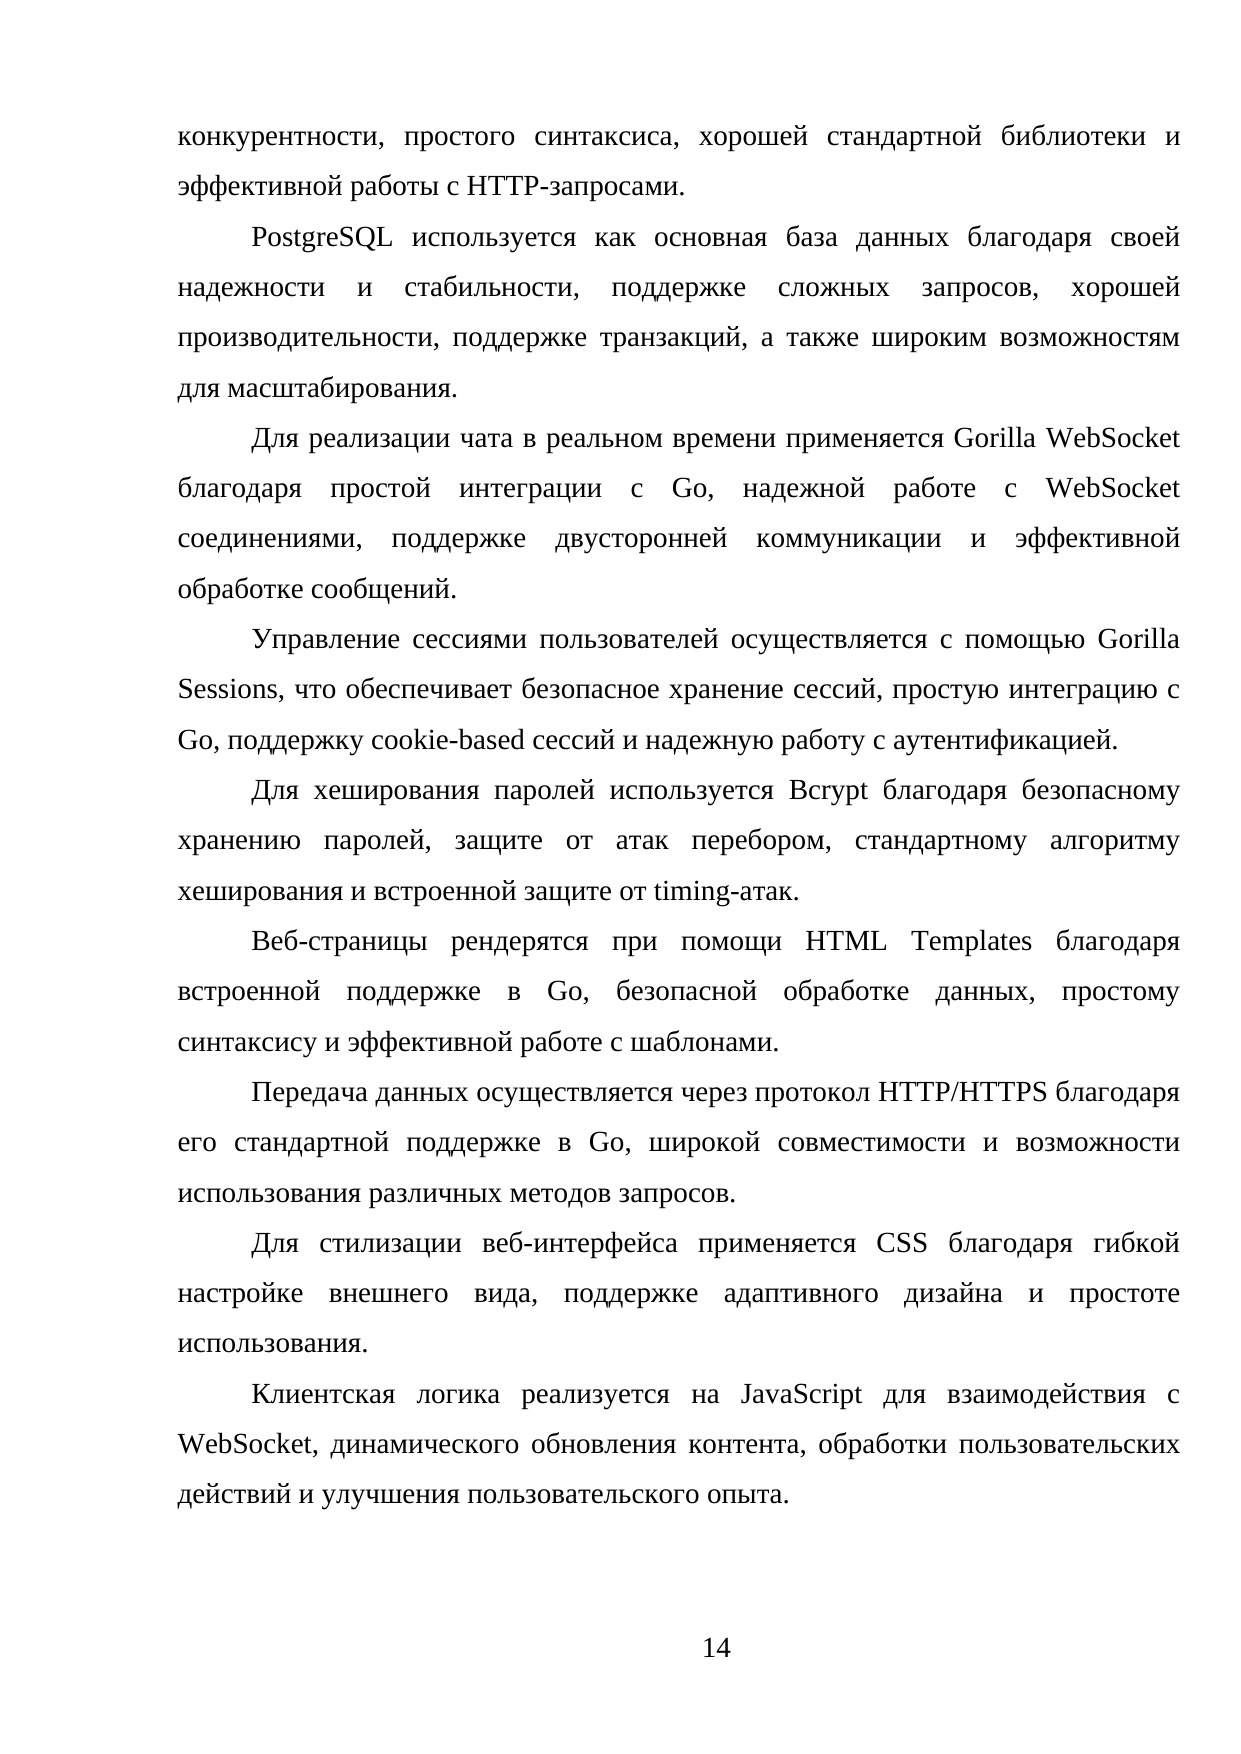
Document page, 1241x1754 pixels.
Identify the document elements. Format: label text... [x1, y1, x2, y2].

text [177, 118, 1181, 202]
text PostgreSQL используется как основная база данных благодаря своей надежности и стабильности, поддержке сложных запросов, хорошей производительности, поддержке транзакций, а также широким возможностям для масштабирования. [177, 219, 1181, 403]
text Для реализации чата в реальном времени применяется Gorilla WebSocket благодаря простой интеграции с Go, надежной работе с WebSocket соединениями, поддержке двусторонней коммуникации и эффективной обработке сообщений. [177, 420, 1181, 604]
text Управление сессиями пользователей осуществляется с помощью Gorilla Sessions, что обеспечивает безопасное хранение сессий, простую интеграцию с Go, поддержку cookie-based сессий и надежную работу с аутентификацией. [177, 621, 1181, 755]
text Веб-страницы рендерятся при помощи HTML Templates благодаря встроенной поддержке в Go, безопасной обработке данных, простому синтаксису и эффективной работе с шаблонами. [177, 923, 1181, 1057]
text Передача данных осуществляется через протокол HTTP/HTTPS благодаря его стандартной поддержке в Go, широкой совместимости и возможности использования различных методов запросов. [177, 1074, 1181, 1208]
text Для стилизации веб-интерфейса применяется CSS благодаря гибкой настройке внешнего вида, поддержке адаптивного дизайна и простоте использования. [177, 1225, 1181, 1359]
text Клиентская логика реализуется на JavaScript для взаимодействия с WebSocket, динамического обновления контента, обработки пользовательских действий и улучшения пользовательского опыта. [177, 1376, 1181, 1510]
text Для хеширования паролей используется Bcrypt благодаря безопасному хранению паролей, защите от атак перебором, стандартному алгоритму хеширования и встроенной защите от timing-атак. [177, 772, 1181, 906]
